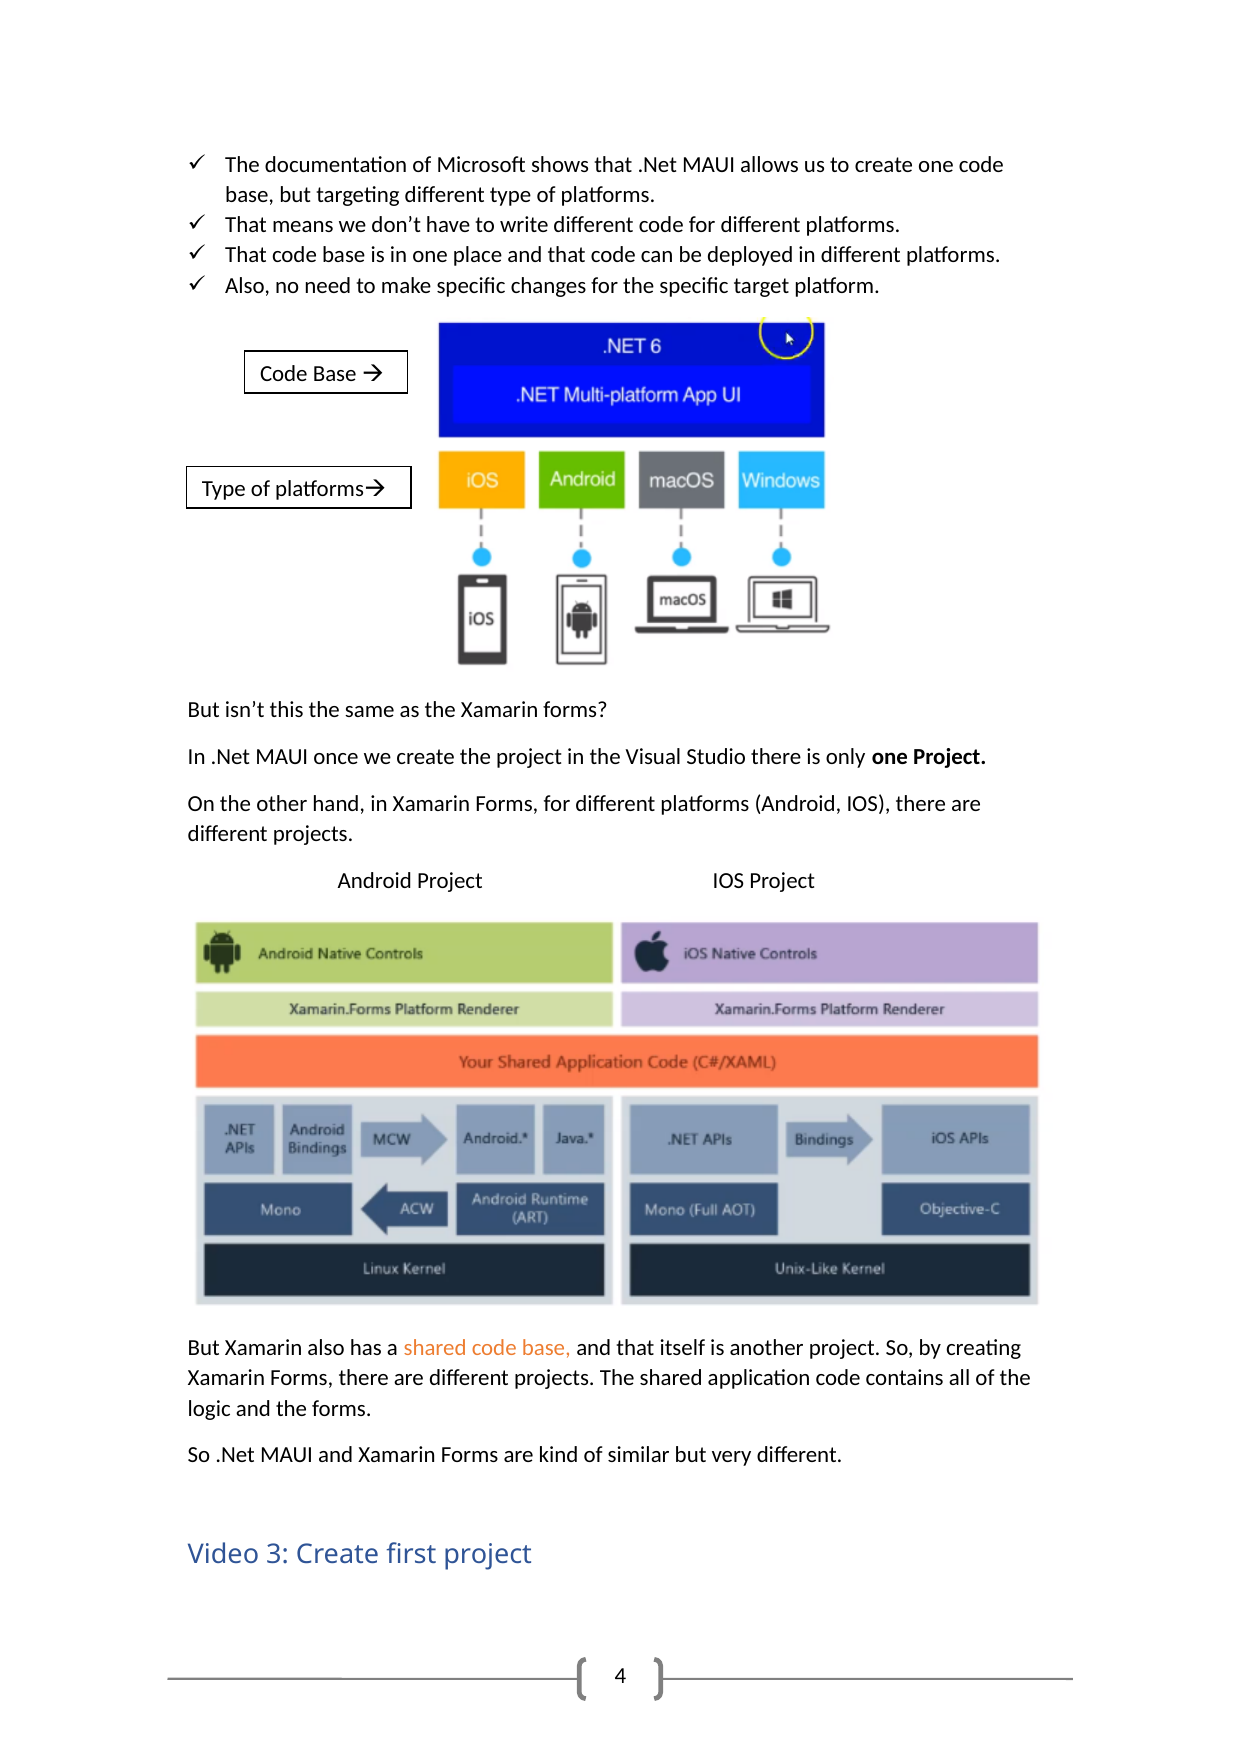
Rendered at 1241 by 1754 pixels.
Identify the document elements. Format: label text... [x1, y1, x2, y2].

text In .Net MAUI once we create the project in the Visual Studio there is only one Project. [187, 742, 1053, 770]
text But Xamarin also has a shared code base, and that itself is another project. So, by creating Xamarin Forms, there are different projects. The shared application code contains all of the logic and the forms. [187, 1333, 1053, 1422]
text But isn’t this the same as the Xamarin forms? [187, 695, 1053, 723]
subtitle Video 3: Create first project [187, 1534, 1053, 1571]
picture [433, 317, 834, 676]
text So .Net MAUI and Xamarin Forms are kind of similar but very different. [187, 1441, 1053, 1468]
text On the other hand, in Xamarin Forms, for different platforms (Android, IOS), there are different projects. [187, 789, 1053, 847]
list That means we don’t have to write different code for different platforms. [187, 210, 1053, 238]
list The documentation of Microsoft shows that .Net MAUI allows us to create one code base, but targeting different type of platforms. [187, 150, 1053, 208]
list That code base is in one place and that code can be deployed in different platforms. [187, 241, 1053, 269]
text Android Project IOS Project [187, 866, 1053, 894]
picture [187, 912, 1053, 1315]
list Also, no need to make specific changes for the specific target platform. [187, 271, 1053, 299]
